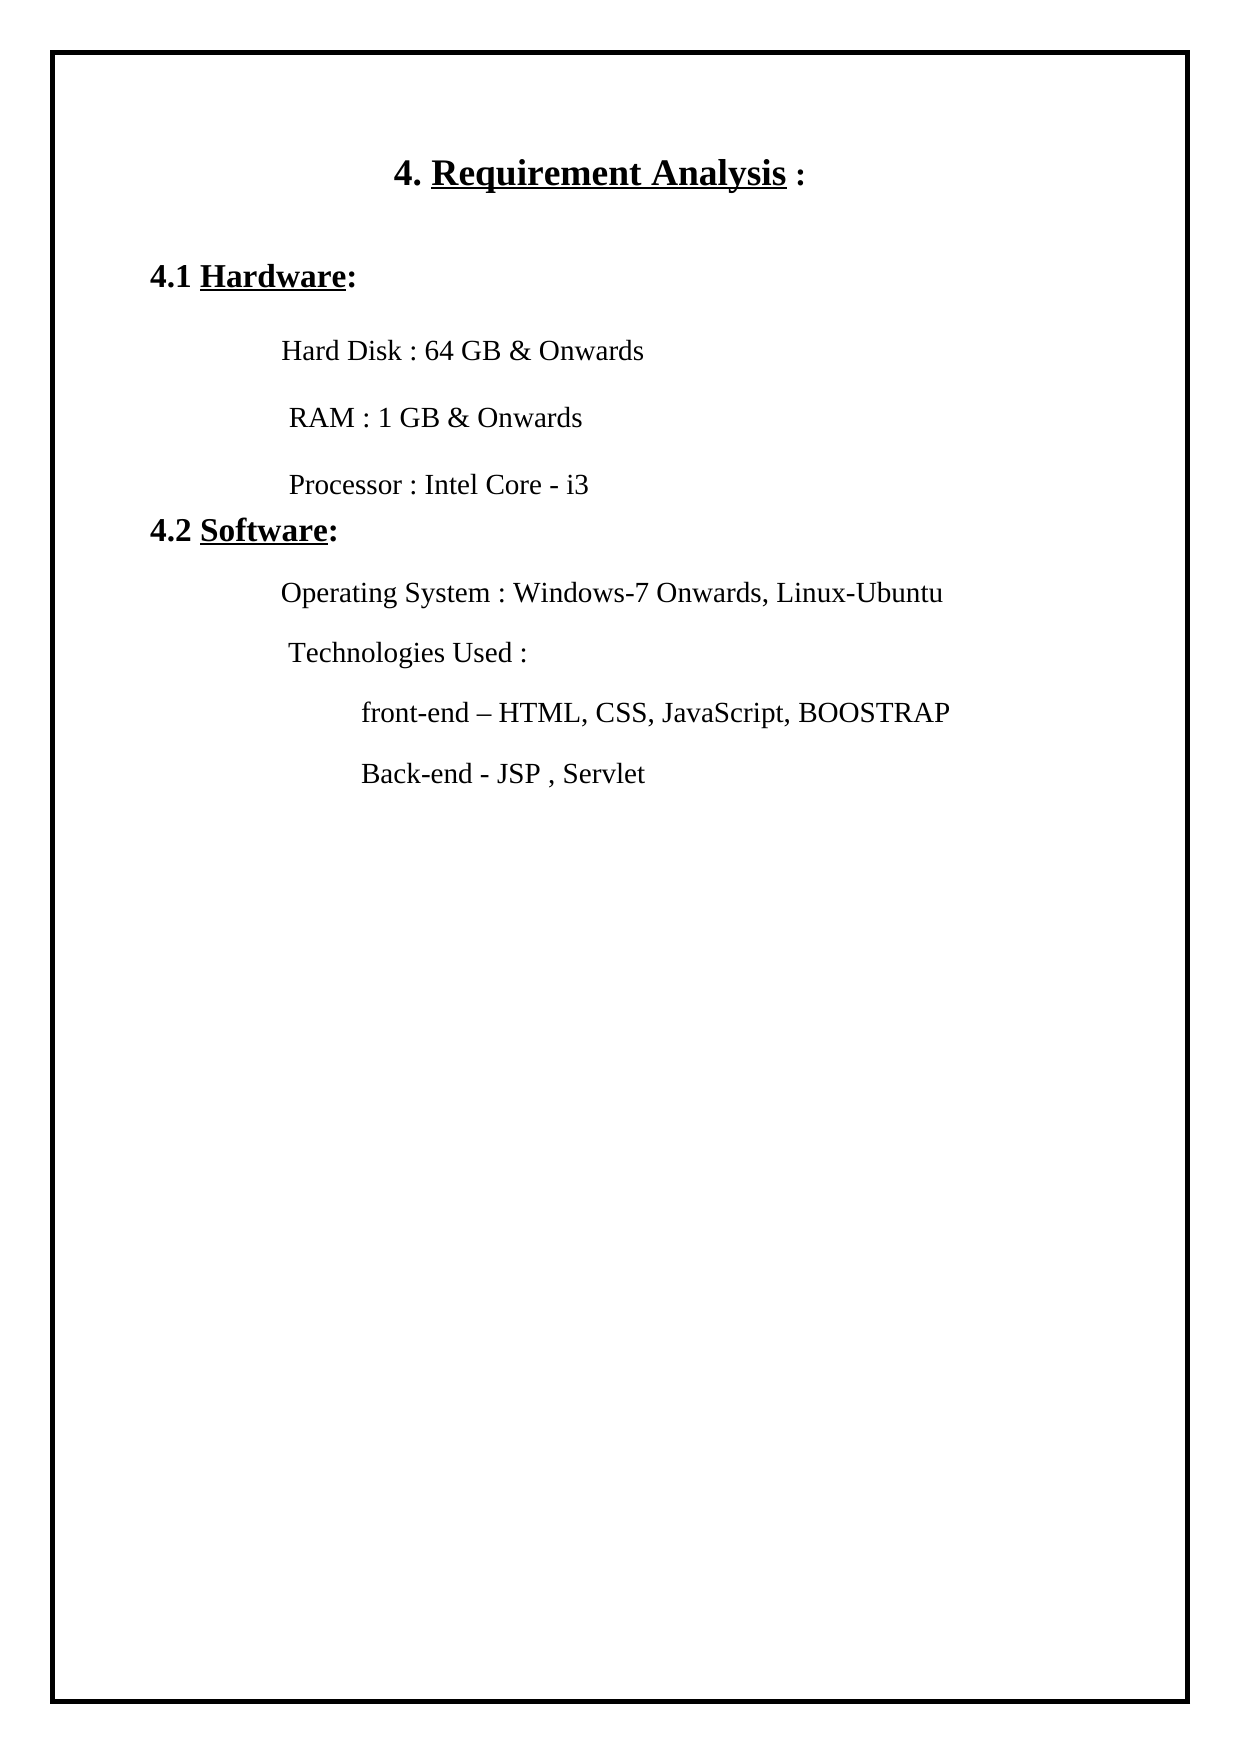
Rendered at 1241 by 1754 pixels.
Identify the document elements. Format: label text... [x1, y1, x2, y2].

text front-end – HTML, CSS, JavaScript, BOOSTRAP [150, 696, 1090, 729]
text Operating System : Windows-7 Onwards, Linux-Ubuntu [150, 575, 1090, 608]
text Hard Disk : 64 GB & Onwards [150, 333, 1090, 366]
text 4.2 Software: [150, 510, 1090, 548]
text 4. Requirement Analysis : [150, 150, 1090, 193]
text Technologies Used : [150, 635, 1090, 669]
text Processor : Intel Core - i3 [150, 467, 1090, 501]
text RAM : 1 GB & Onwards [150, 400, 1090, 433]
text 4.1 Hardware: [150, 256, 1090, 294]
text Back-end - JSP , Servlet [150, 756, 1090, 789]
